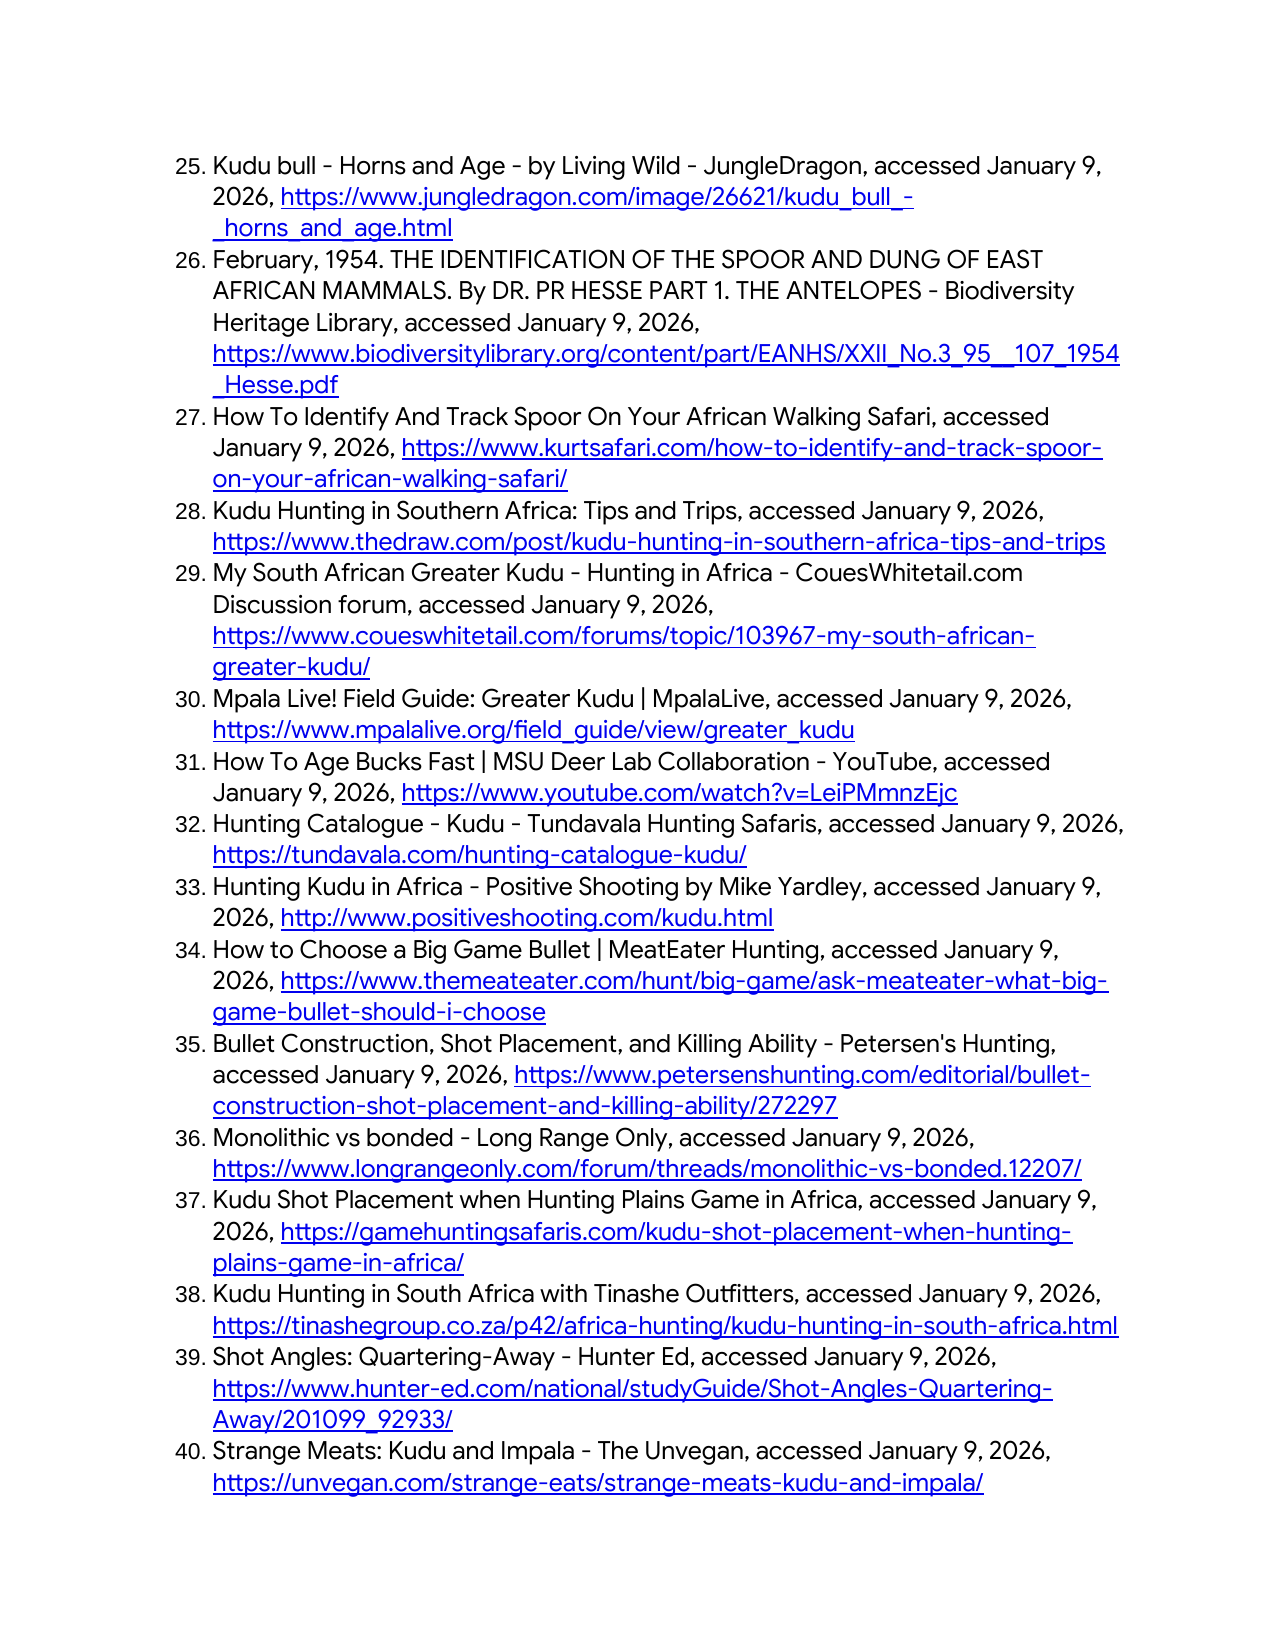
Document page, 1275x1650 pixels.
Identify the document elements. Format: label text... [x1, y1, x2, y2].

list Kudu Shot Placement when Hunting Plains Game in Africa, accessed January 9, 2026, https://gamehuntingsafaris.com/kudu-shot-placement-when-hunting-plains-game-in-africa/ [175, 1185, 1125, 1279]
list Monolithic vs bonded - Long Range Only, accessed January 9, 2026, https://www.longrangeonly.com/forum/threads/monolithic-vs-bonded.12207/ [175, 1122, 1125, 1185]
list Strange Meats: Kudu and Impala - The Unvegan, accessed January 9, 2026, https://unvegan.com/strange-eats/strange-meats-kudu-and-impala/ [175, 1436, 1125, 1498]
list Hunting Kudu in Africa - Positive Shooting by Mike Yardley, accessed January 9, 2026, http://www.positiveshooting.com/kudu.html [175, 871, 1125, 934]
list Hunting Catalogue - Kudu - Tundavala Hunting Safaris, accessed January 9, 2026, https://tundavala.com/hunting-catalogue-kudu/ [175, 808, 1125, 871]
list How To Age Bucks Fast | MSU Deer Lab Collaboration - YouTube, accessed January 9, 2026, https://www.youtube.com/watch?v=LeiPMmnzEjc [175, 746, 1125, 808]
list Shot Angles: Quartering-Away - Hunter Ed, accessed January 9, 2026, https://www.hunter-ed.com/national/studyGuide/Shot-Angles-Quartering-Away/201099_92933/ [175, 1341, 1125, 1436]
list How To Identify And Track Spoor On Your African Walking Safari, accessed January 9, 2026, https://www.kurtsafari.com/how-to-identify-and-track-spoor-on-your-african-walking-safari/ [175, 401, 1125, 495]
list Mpala Live! Field Guide: Greater Kudu | MpalaLive, accessed January 9, 2026, https://www.mpalalive.org/field_guide/view/greater_kudu [175, 683, 1125, 746]
list February, 1954. THE IDENTIFICATION OF THE SPOOR AND DUNG OF EAST AFRICAN MAMMALS. By DR. PR HESSE PART 1. THE ANTELOPES - Biodiversity Heritage Library, accessed January 9, 2026, https://www.biodiversitylibrary.org/content/part/EANHS/XXII_No.3_95__107_1954_Hesse.pdf [175, 244, 1125, 401]
list How to Choose a Big Game Bullet | MeatEater Hunting, accessed January 9, 2026, https://www.themeateater.com/hunt/big-game/ask-meateater-what-big-game-bullet-should-i-choose [175, 934, 1125, 1028]
list Kudu Hunting in Southern Africa: Tips and Trips, accessed January 9, 2026, https://www.thedraw.com/post/kudu-hunting-in-southern-africa-tips-and-trips [175, 495, 1125, 558]
list My South African Greater Kudu - Hunting in Africa - CouesWhitetail.com Discussion forum, accessed January 9, 2026, https://www.coueswhitetail.com/forums/topic/103967-my-south-african-greater-kudu/ [175, 558, 1125, 683]
list Bullet Construction, Shot Placement, and Killing Ability - Petersen's Hunting, accessed January 9, 2026, https://www.petersenshunting.com/editorial/bullet-construction-shot-placement-and-killing-ability/272297 [175, 1028, 1125, 1122]
list Kudu bull - Horns and Age - by Living Wild - JungleDragon, accessed January 9, 2026, https://www.jungledragon.com/image/26621/kudu_bull_-_horns_and_age.html [175, 150, 1125, 244]
list Kudu Hunting in South Africa with Tinashe Outfitters, accessed January 9, 2026, https://tinashegroup.co.za/p42/africa-hunting/kudu-hunting-in-south-africa.html [175, 1279, 1125, 1341]
